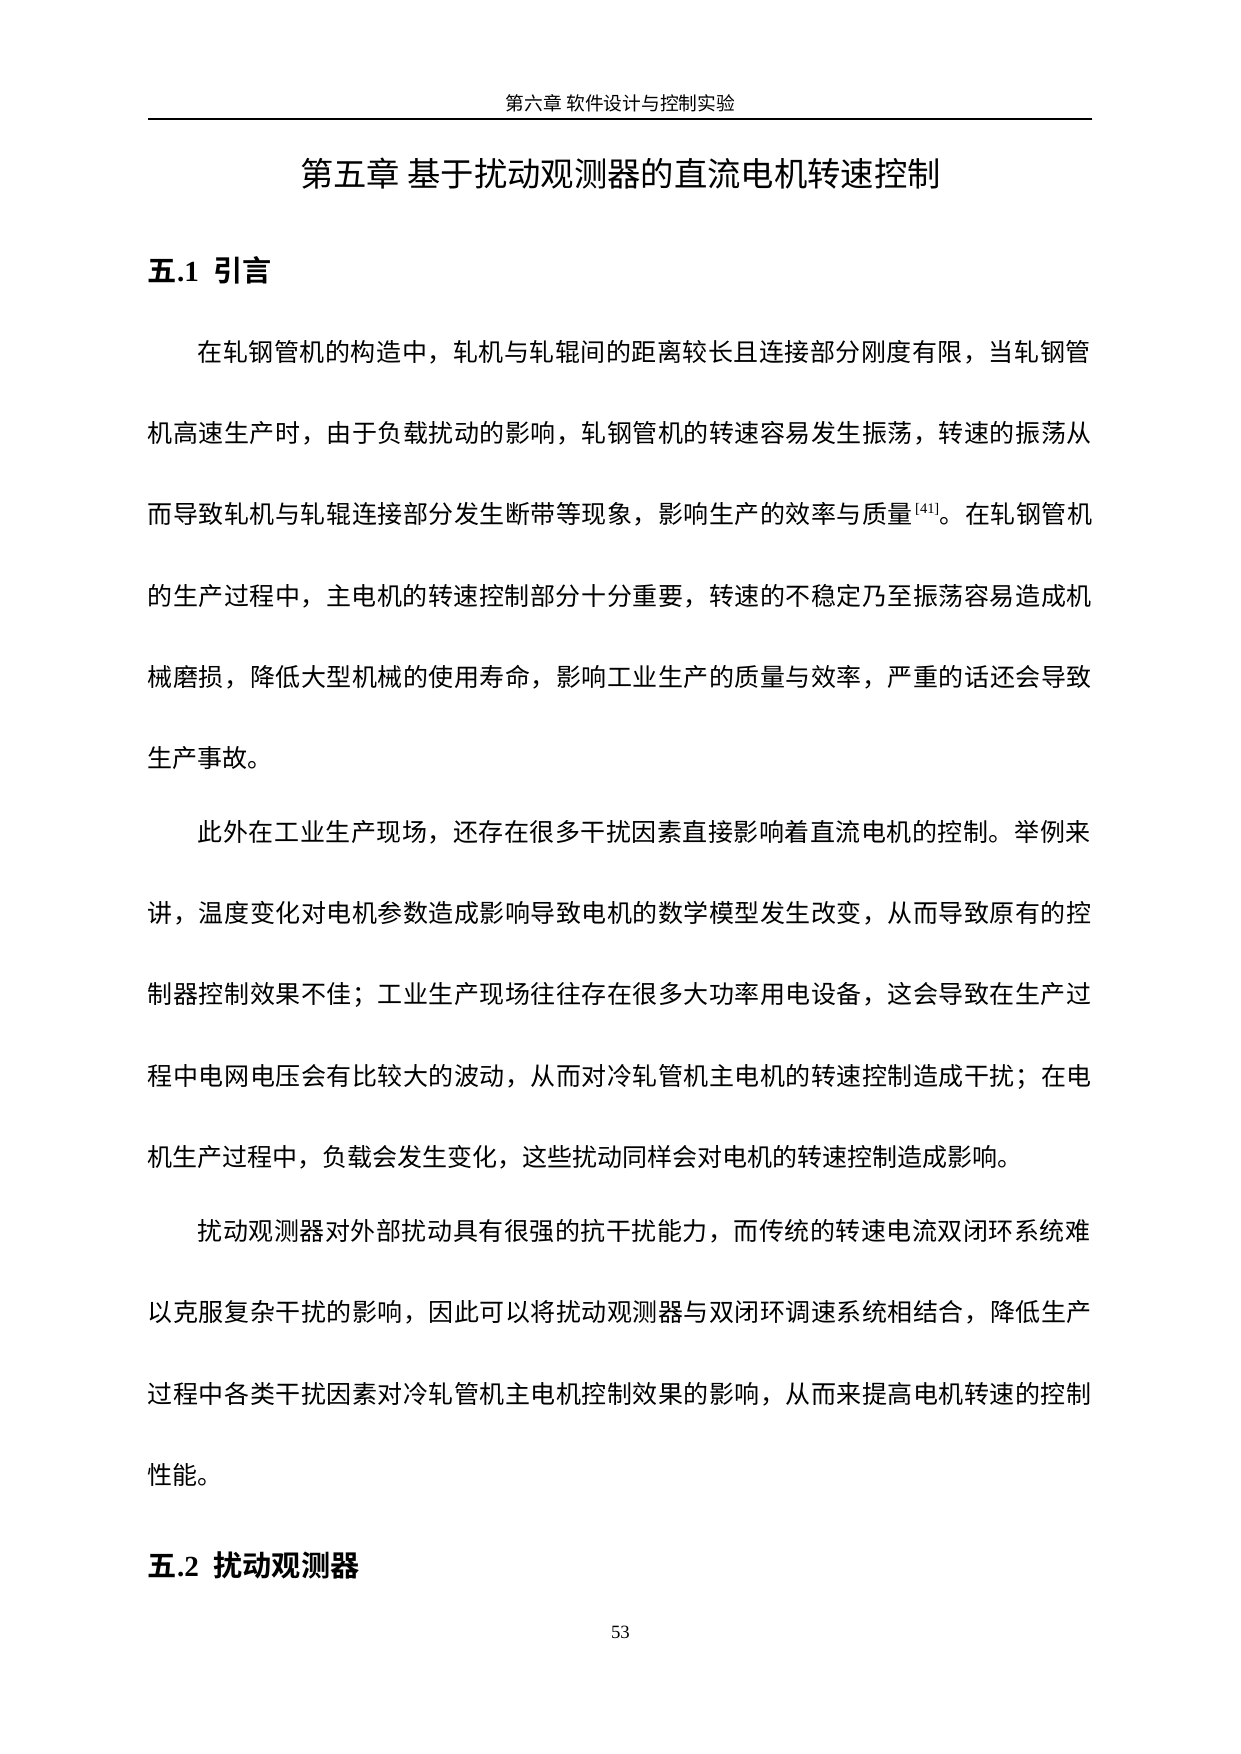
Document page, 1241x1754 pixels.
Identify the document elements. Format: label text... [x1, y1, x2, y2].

subtitle 基于扰动观测器的直流电机转速控制 [148, 139, 1092, 204]
subtitle 引言 [148, 237, 1092, 302]
text 在轧钢管机的构造中，轧机与轧辊间的距离较长且连接部分刚度有限，当轧钢管机高速生产时，由于负载扰动的影响，轧钢管机的转速容易发生振荡，转速的振荡从而导致轧机与轧辊连接部分发生断带等现象，影响生产的效率与质量[41]。在轧钢管机的生产过程中，主电机的转速控制部分十分重要，转速的不稳定乃至振荡容易造成机械磨损，降低大型机械的使用寿命，影响工业生产的质量与效率，严重的话还会导致生产事故。 [148, 318, 1092, 789]
subtitle 扰动观测器 [148, 1531, 1092, 1596]
text 扰动观测器对外部扰动具有很强的抗干扰能力，而传统的转速电流双闭环系统难以克服复杂干扰的影响，因此可以将扰动观测器与双闭环调速系统相结合，降低生产过程中各类干扰因素对冷轧管机主电机控制效果的影响，从而来提高电机转速的控制性能。 [148, 1197, 1092, 1506]
text 此外在工业生产现场，还存在很多干扰因素直接影响着直流电机的控制。举例来讲，温度变化对电机参数造成影响导致电机的数学模型发生改变，从而导致原有的控制器控制效果不佳；工业生产现场往往存在很多大功率用电设备，这会导致在生产过程中电网电压会有比较大的波动，从而对冷轧管机主电机的转速控制造成干扰；在电机生产过程中，负载会发生变化，这些扰动同样会对电机的转速控制造成影响。 [148, 798, 1092, 1188]
